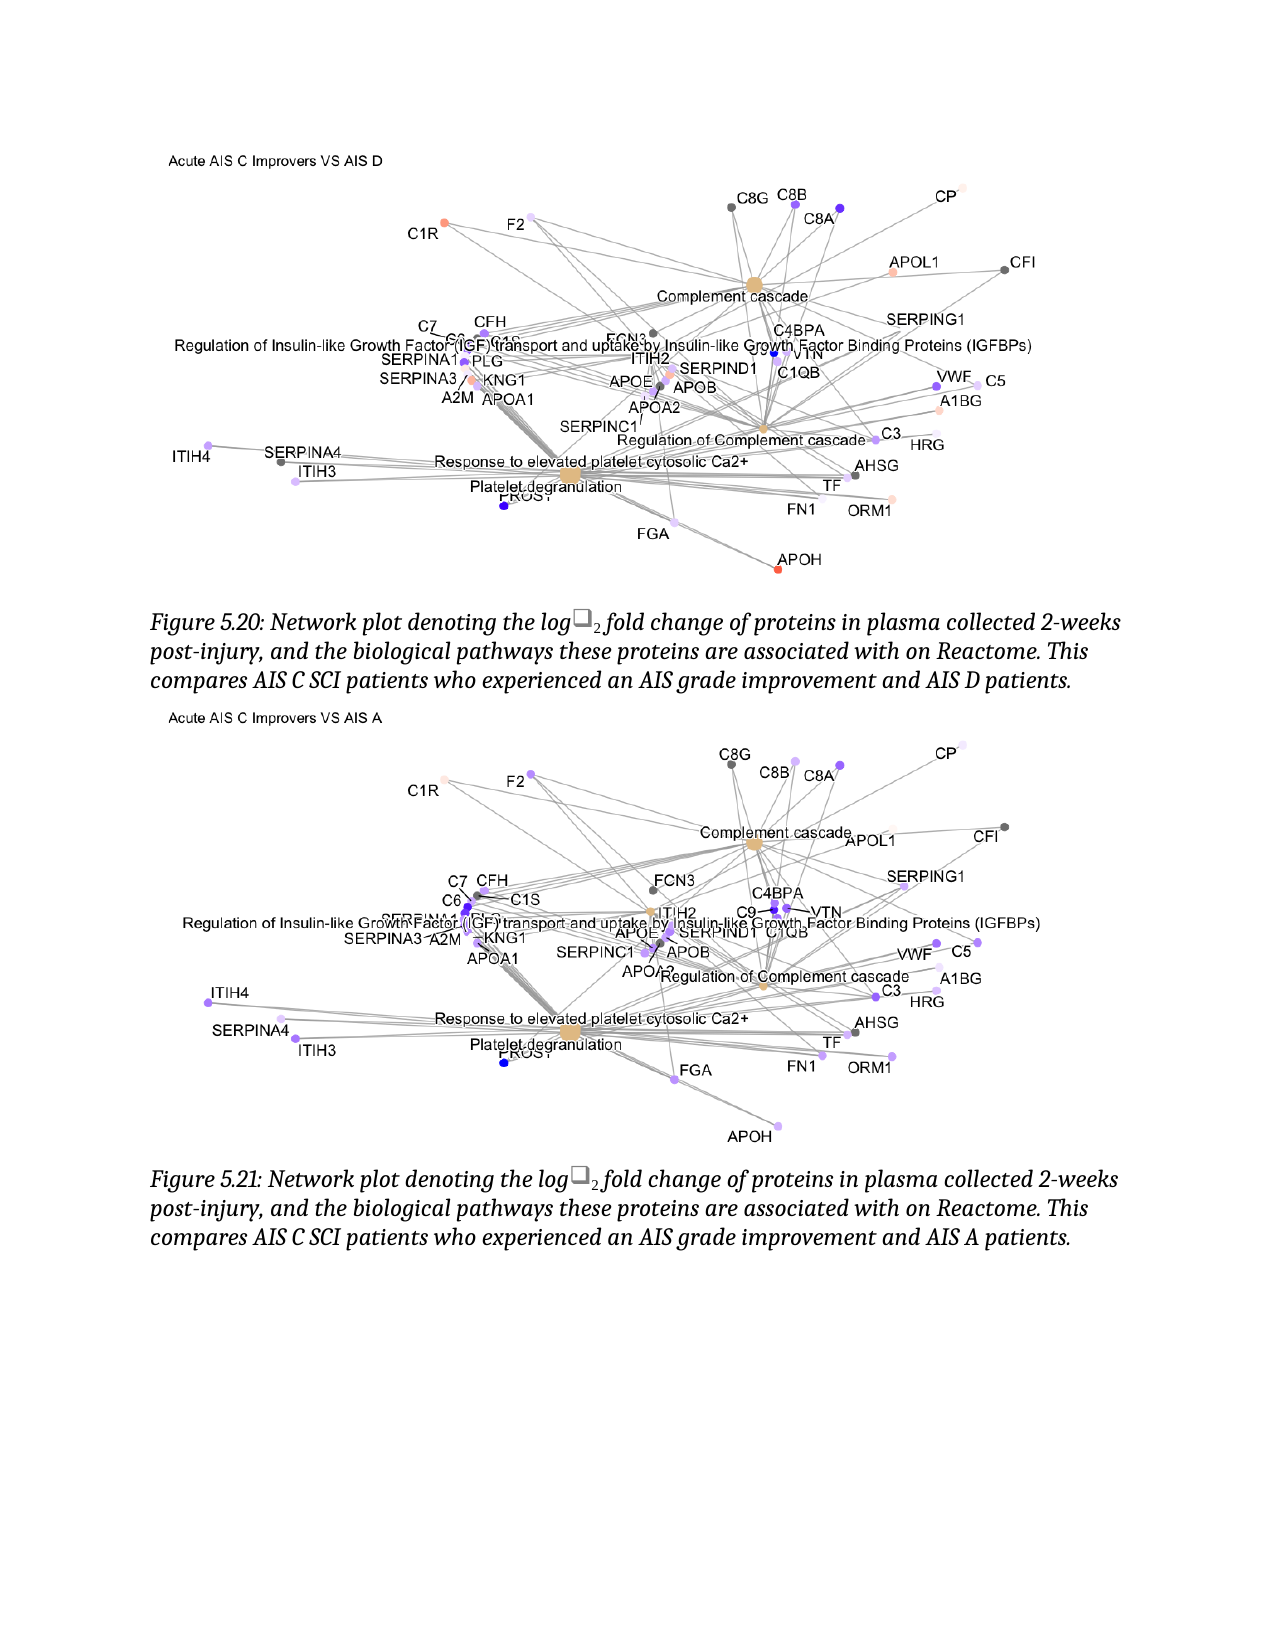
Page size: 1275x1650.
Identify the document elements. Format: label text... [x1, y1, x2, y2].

text Figure 5.20: Network plot denoting the log fold change of proteins in plasma collected 2-weeks post-injury, and the biological pathways these proteins are associated with on Reactome. This compares AIS C SCI patients who experienced an AIS grade improvement and AIS D patients. [150, 608, 1125, 694]
picture [168, 150, 1044, 588]
text Figure 5.21: Network plot denoting the log fold change of proteins in plasma collected 2-weeks post-injury, and the biological pathways these proteins are associated with on Reactome. This compares AIS C SCI patients who experienced an AIS grade improvement and AIS A patients. [150, 1165, 1125, 1252]
picture [168, 707, 1044, 1145]
